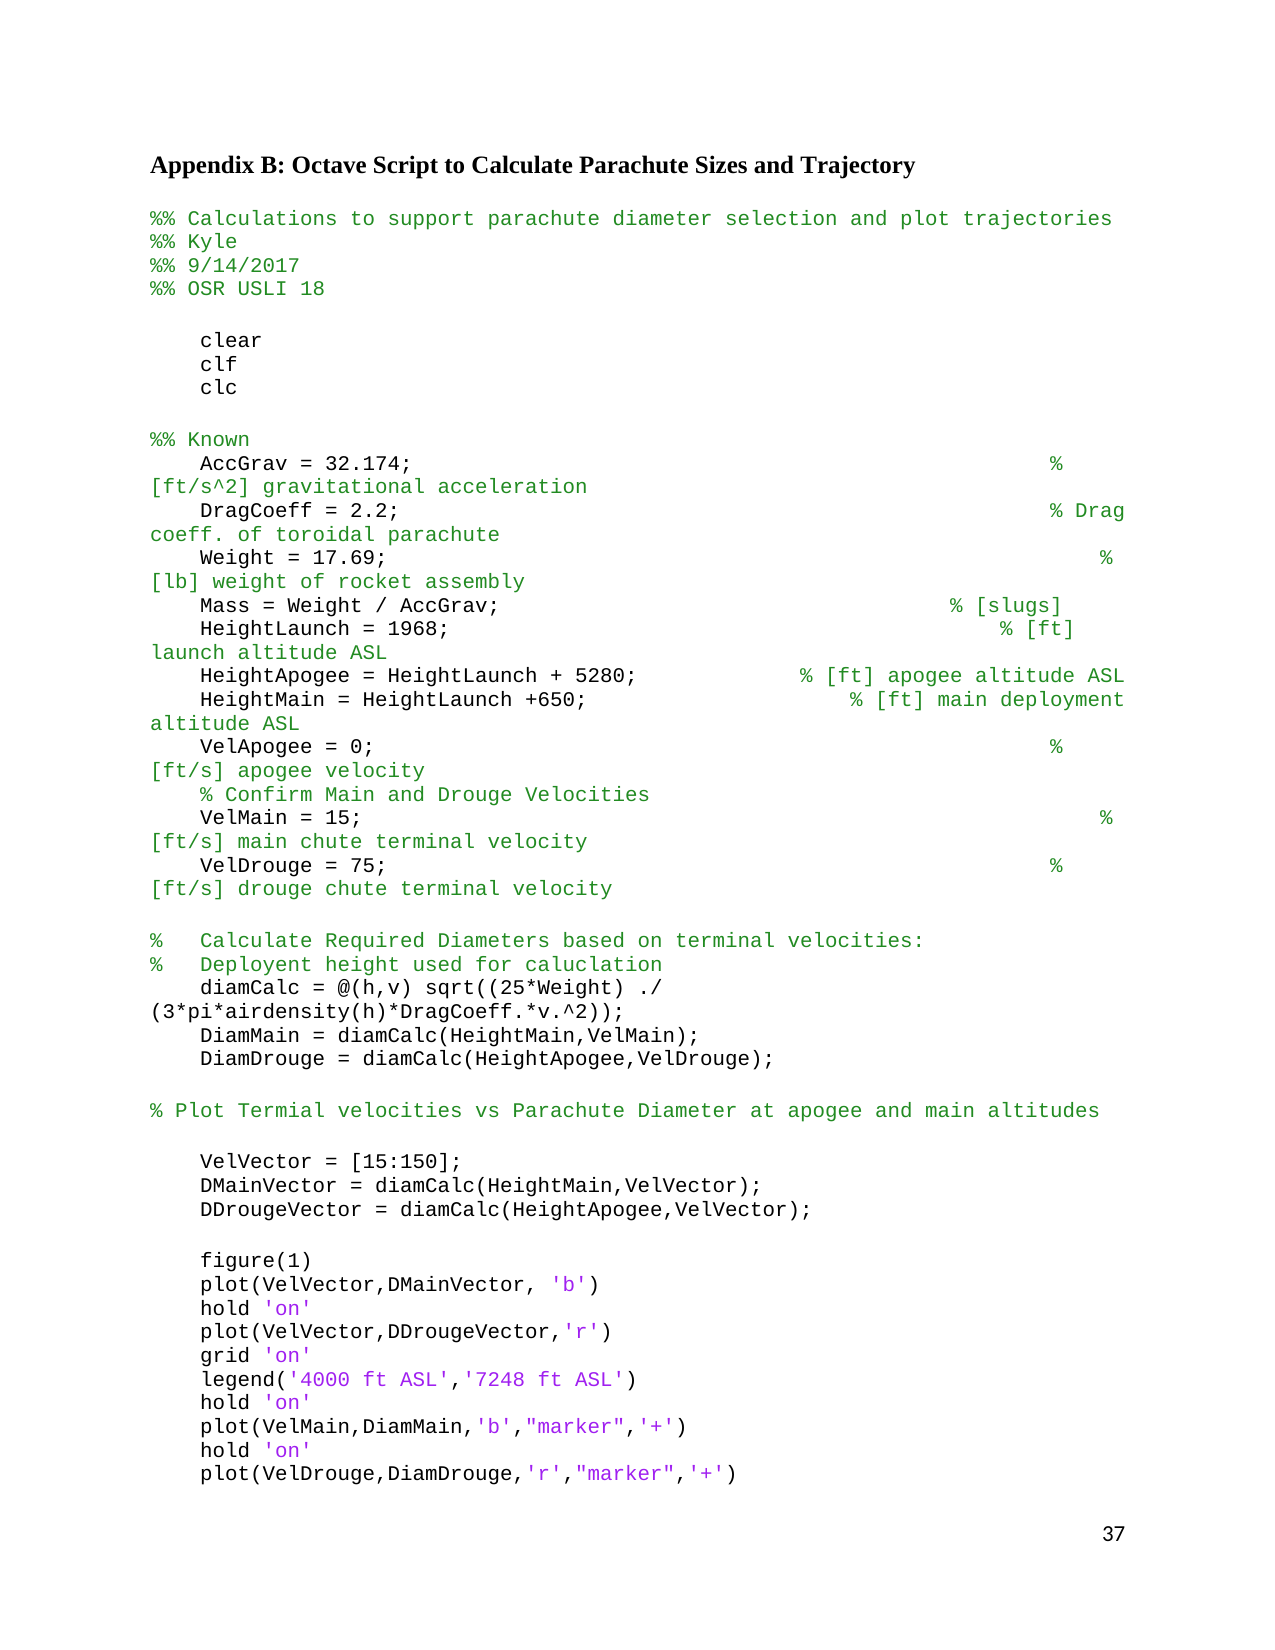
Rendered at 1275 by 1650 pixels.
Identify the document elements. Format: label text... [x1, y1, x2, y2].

text VelMain = 15; % [ft/s] main chute terminal velocity [150, 807, 1125, 855]
text %% Kyle [150, 231, 1125, 255]
text HeightLaunch = 1968; % [ft] launch altitude ASL [150, 618, 1125, 666]
text grid 'on' [150, 1345, 1125, 1369]
text clc [150, 377, 1125, 401]
text Appendix B: Octave Script to Calculate Parachute Sizes and Trajectory [150, 150, 1125, 179]
text % Calculate Required Diameters based on terminal velocities: [150, 930, 1125, 954]
text DMainVector = diamCalc(HeightMain,VelVector); [150, 1175, 1125, 1199]
text HeightApogee = HeightLaunch + 5280; % [ft] apogee altitude ASL [150, 666, 1125, 689]
text %% Calculations to support parachute diameter selection and plot trajectories [150, 207, 1125, 231]
text clf [150, 354, 1125, 377]
text diamCalc = @(h,v) sqrt((25*Weight) ./ (3*pi*airdensity(h)*DragCoeff.*v.^2)); [150, 977, 1125, 1024]
text % Confirm Main and Drouge Velocities [150, 784, 1125, 807]
text DiamDrouge = diamCalc(HeightApogee,VelDrouge); [150, 1048, 1125, 1072]
text figure(1) [150, 1251, 1125, 1274]
text AccGrav = 32.174; % [ft/s^2] gravitational acceleration [150, 453, 1125, 500]
text VelVector = [15:150]; [150, 1152, 1125, 1175]
text HeightMain = HeightLaunch +650; % [ft] main deployment altitude ASL [150, 689, 1125, 736]
text clear [150, 330, 1125, 354]
text legend('4000 ft ASL','7248 ft ASL') [150, 1369, 1125, 1392]
text hold 'on' [150, 1392, 1125, 1416]
text Weight = 17.69; % [lb] weight of rocket assembly [150, 547, 1125, 594]
text VelDrouge = 75; % [ft/s] drouge chute terminal velocity [150, 855, 1125, 902]
text DDrougeVector = diamCalc(HeightApogee,VelVector); [150, 1199, 1125, 1222]
text plot(VelVector,DMainVector, 'b') [150, 1274, 1125, 1298]
text % Deployent height used for caluclation [150, 954, 1125, 977]
text %% Known [150, 429, 1125, 453]
text plot(VelMain,DiamMain,'b',"marker",'+') [150, 1416, 1125, 1440]
text plot(VelDrouge,DiamDrouge,'r',"marker",'+') [150, 1463, 1125, 1487]
text hold 'on' [150, 1298, 1125, 1321]
text plot(VelVector,DDrougeVector,'r') [150, 1321, 1125, 1345]
text VelApogee = 0; % [ft/s] apogee velocity [150, 736, 1125, 784]
text DragCoeff = 2.2; % Drag coeff. of toroidal parachute [150, 500, 1125, 547]
text DiamMain = diamCalc(HeightMain,VelMain); [150, 1024, 1125, 1048]
text Mass = Weight / AccGrav; % [slugs] [150, 594, 1125, 618]
text %% 9/14/2017 [150, 255, 1125, 278]
text % Plot Termial velocities vs Parachute Diameter at apogee and main altitudes [150, 1100, 1125, 1123]
text hold 'on' [150, 1440, 1125, 1463]
text %% OSR USLI 18 [150, 278, 1125, 302]
